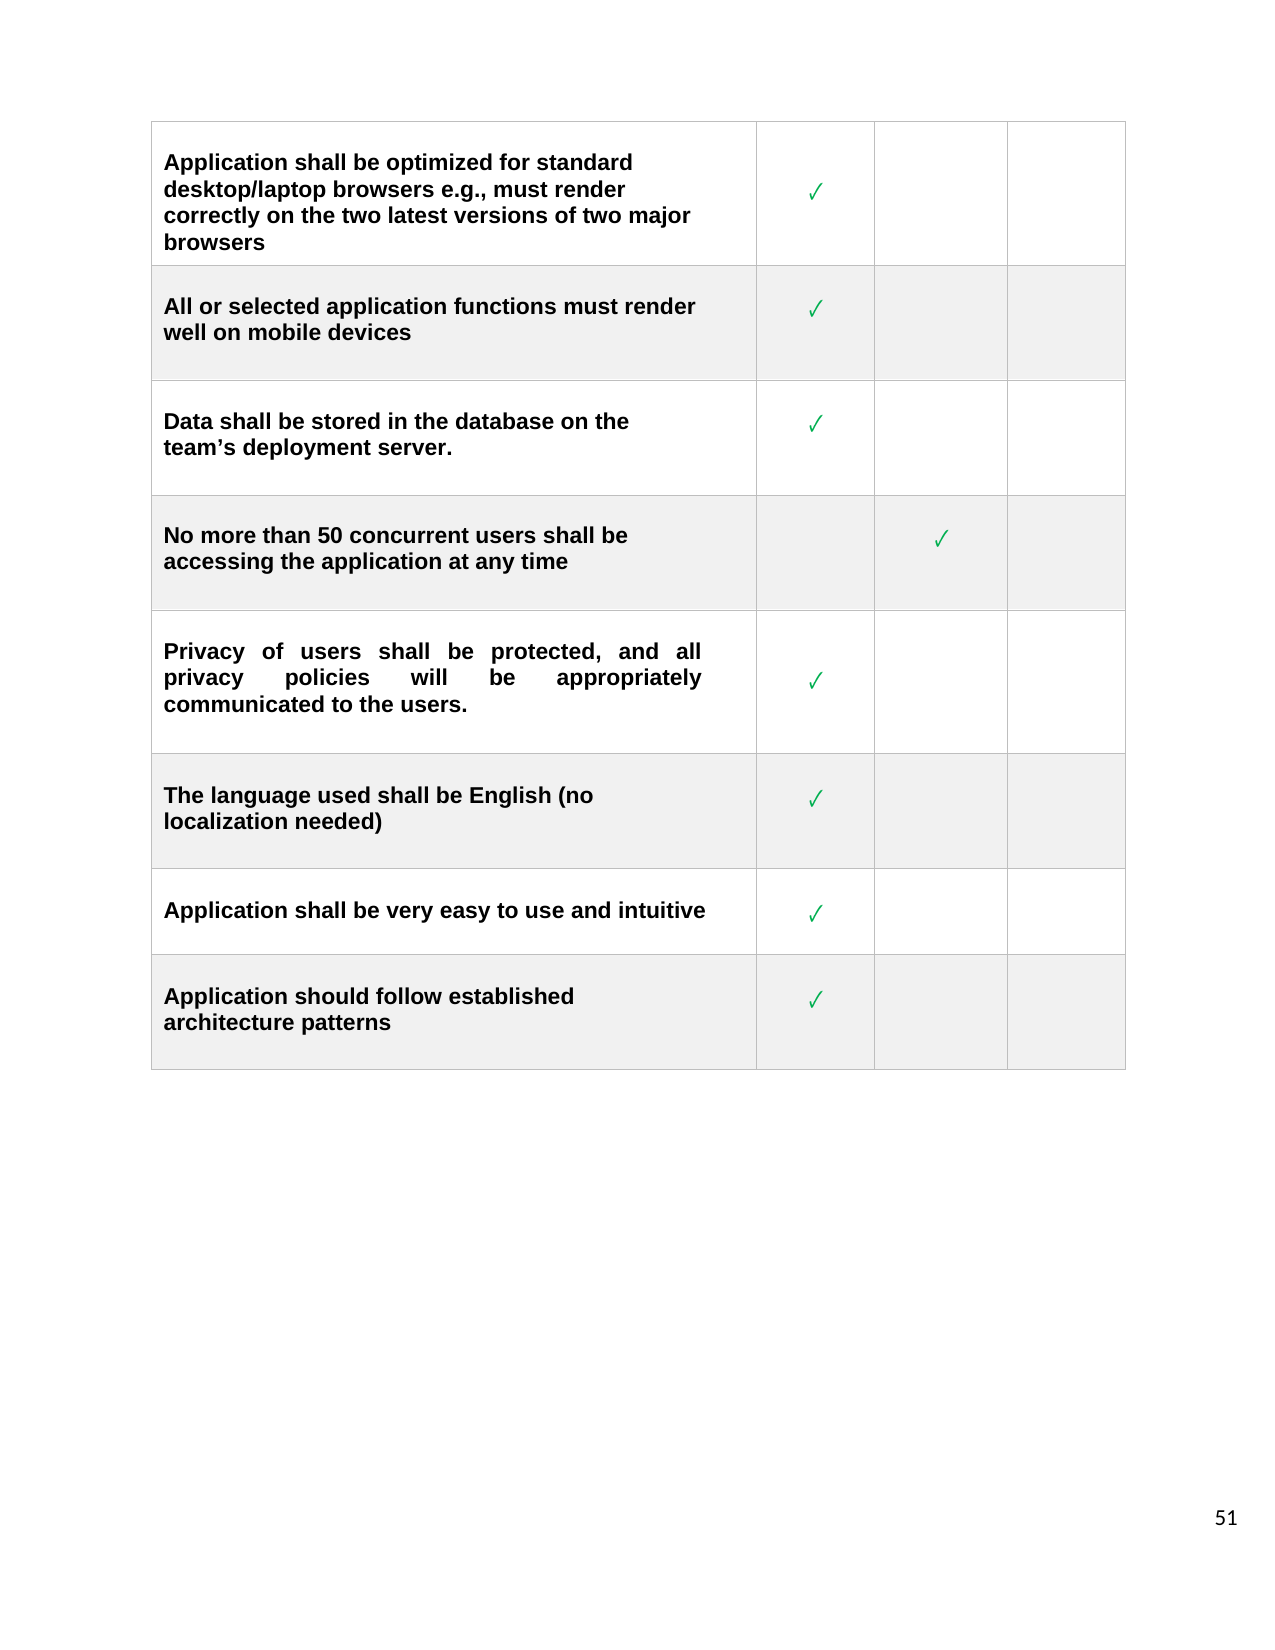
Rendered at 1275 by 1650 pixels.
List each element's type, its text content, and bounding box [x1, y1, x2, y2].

table_cell Application shall be very easy to use and intuitive [152, 869, 756, 954]
table_cell Privacy of users shall be protected, and all privacy policies will be appropriately communicated to the users. [152, 611, 756, 753]
table_cell [1008, 754, 1125, 868]
table_cell [875, 754, 1007, 868]
table_cell Data shall be stored in the database on the team’s deployment server. [152, 381, 756, 494]
table_cell [1008, 955, 1125, 1069]
table_cell No more than 50 concurrent users shall be accessing the application at any time [152, 496, 756, 609]
table_cell [1008, 381, 1125, 494]
table_cell The language used shall be English (no localization needed) [152, 754, 756, 868]
table_cell 🗸 [875, 496, 1007, 609]
table_cell [757, 496, 874, 609]
table_cell Application shall be optimized for standard desktop/laptop browsers e.g., must render correctly on the two latest versions of two major browsers [152, 122, 756, 264]
table_cell [875, 611, 1007, 753]
table_cell 🗸 [757, 955, 874, 1069]
table_cell 🗸 [757, 869, 874, 954]
table_cell 🗸 [757, 754, 874, 868]
table_cell [875, 122, 1007, 264]
table_cell 🗸 [757, 381, 874, 494]
table_cell [875, 869, 1007, 954]
table_cell [1008, 869, 1125, 954]
table_cell Application should follow established architecture patterns [152, 955, 756, 1069]
table_cell [1008, 611, 1125, 753]
table_cell 🗸 [757, 122, 874, 264]
table_cell All or selected application functions must render well on mobile devices [152, 266, 756, 379]
table_cell [1008, 122, 1125, 264]
table_cell [1008, 266, 1125, 379]
table_cell [875, 381, 1007, 494]
table_cell 🗸 [757, 611, 874, 753]
table_cell 🗸 [757, 266, 874, 379]
table_cell [875, 266, 1007, 379]
table_cell [1008, 496, 1125, 609]
table_cell [875, 955, 1007, 1069]
